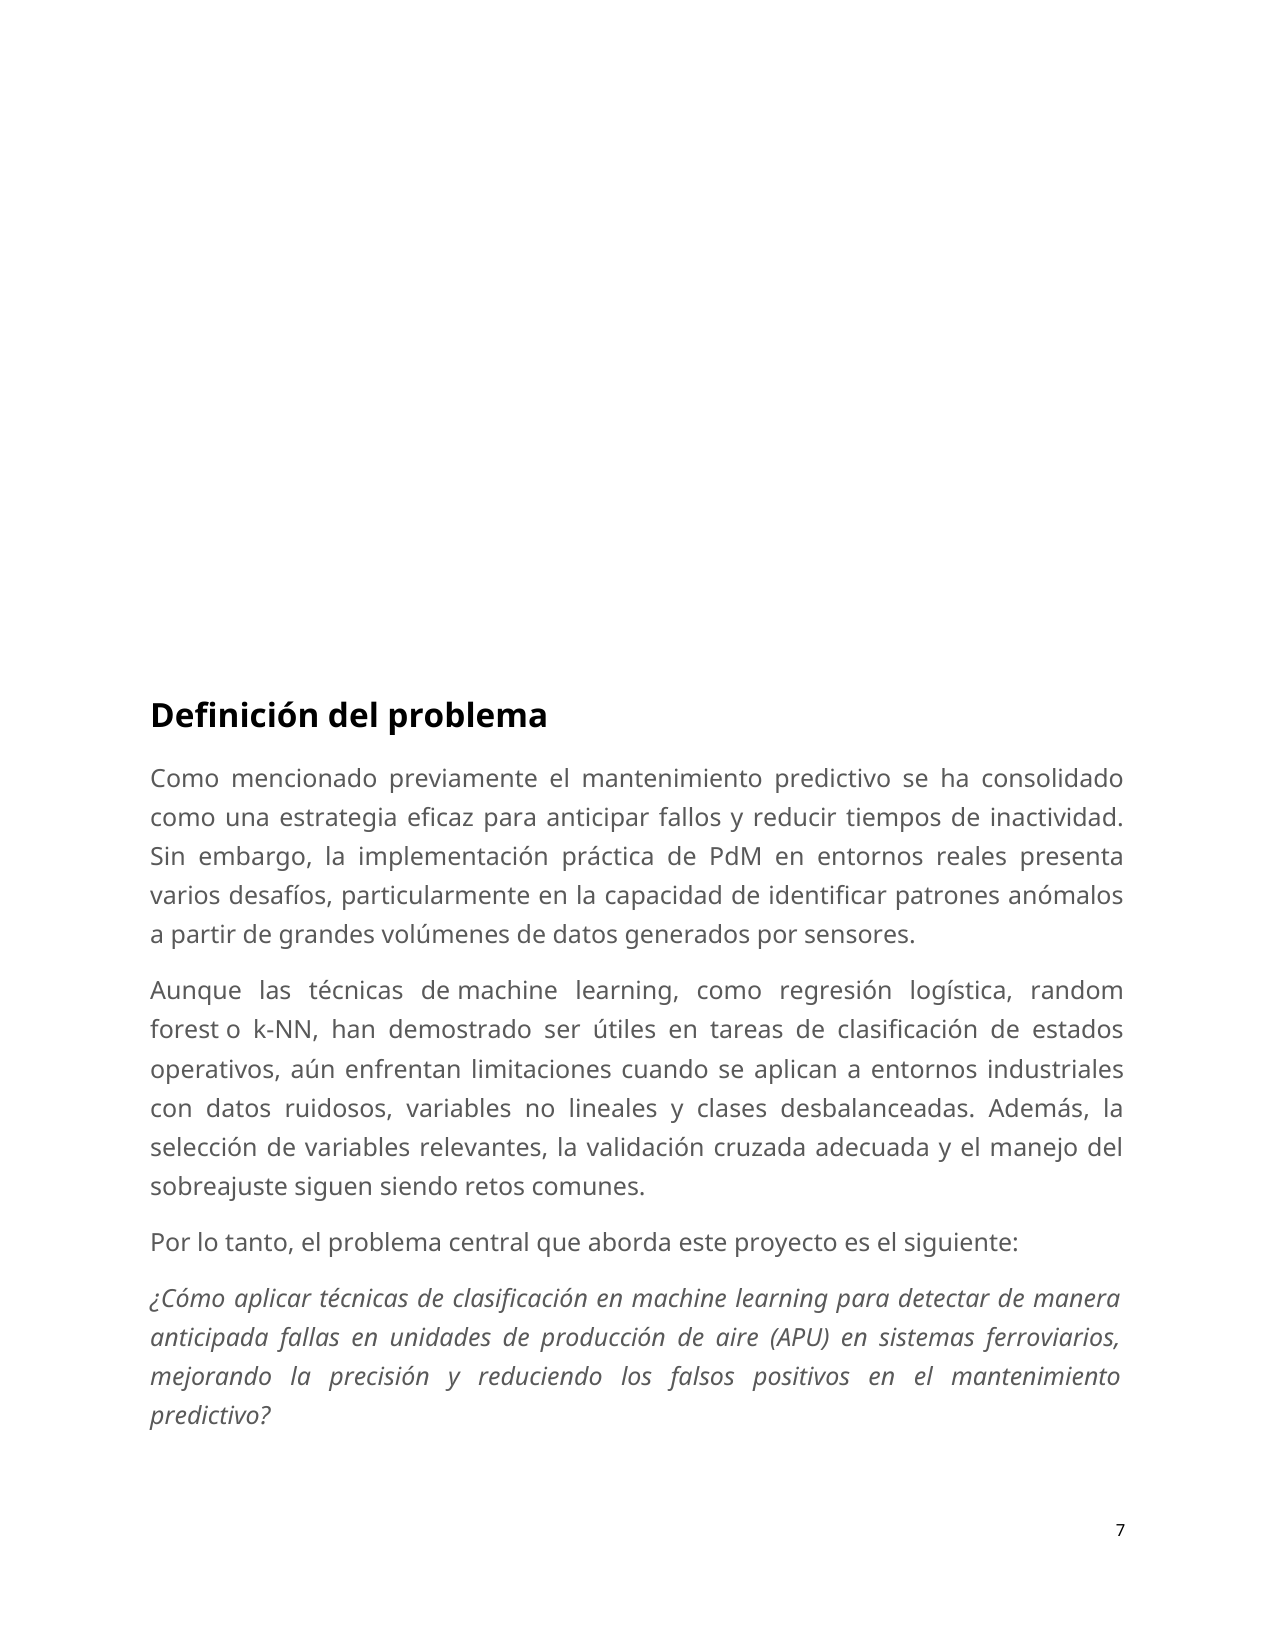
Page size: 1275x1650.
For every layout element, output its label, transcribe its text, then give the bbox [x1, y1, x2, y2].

text Aunque las técnicas de machine learning, como regresión logística, random forest o k-NN, han demostrado ser útiles en tareas de clasificación de estados operativos, aún enfrentan limitaciones cuando se aplican a entornos industriales con datos ruidosos, variables no lineales y clases desbalanceadas. Además, la selección de variables relevantes, la validación cruzada adecuada y el manejo del sobreajuste siguen siendo retos comunes. [150, 973, 1125, 1203]
subtitle Definición del problema [150, 692, 1125, 737]
text Por lo tanto, el problema central que aborda este proyecto es el siguiente: [150, 1225, 1125, 1259]
text Como mencionado previamente el mantenimiento predictivo se ha consolidado como una estrategia eficaz para anticipar fallos y reducir tiempos de inactividad. Sin embargo, la implementación práctica de PdM en entornos reales presenta varios desafíos, particularmente en la capacidad de identificar patrones anómalos a partir de grandes volúmenes de datos generados por sensores. [150, 761, 1125, 951]
text ¿Cómo aplicar técnicas de clasificación en machine learning para detectar de manera anticipada fallas en unidades de producción de aire (APU) en sistemas ferroviarios, mejorando la precisión y reduciendo los falsos positivos en el mantenimiento predictivo? [150, 1281, 1125, 1432]
